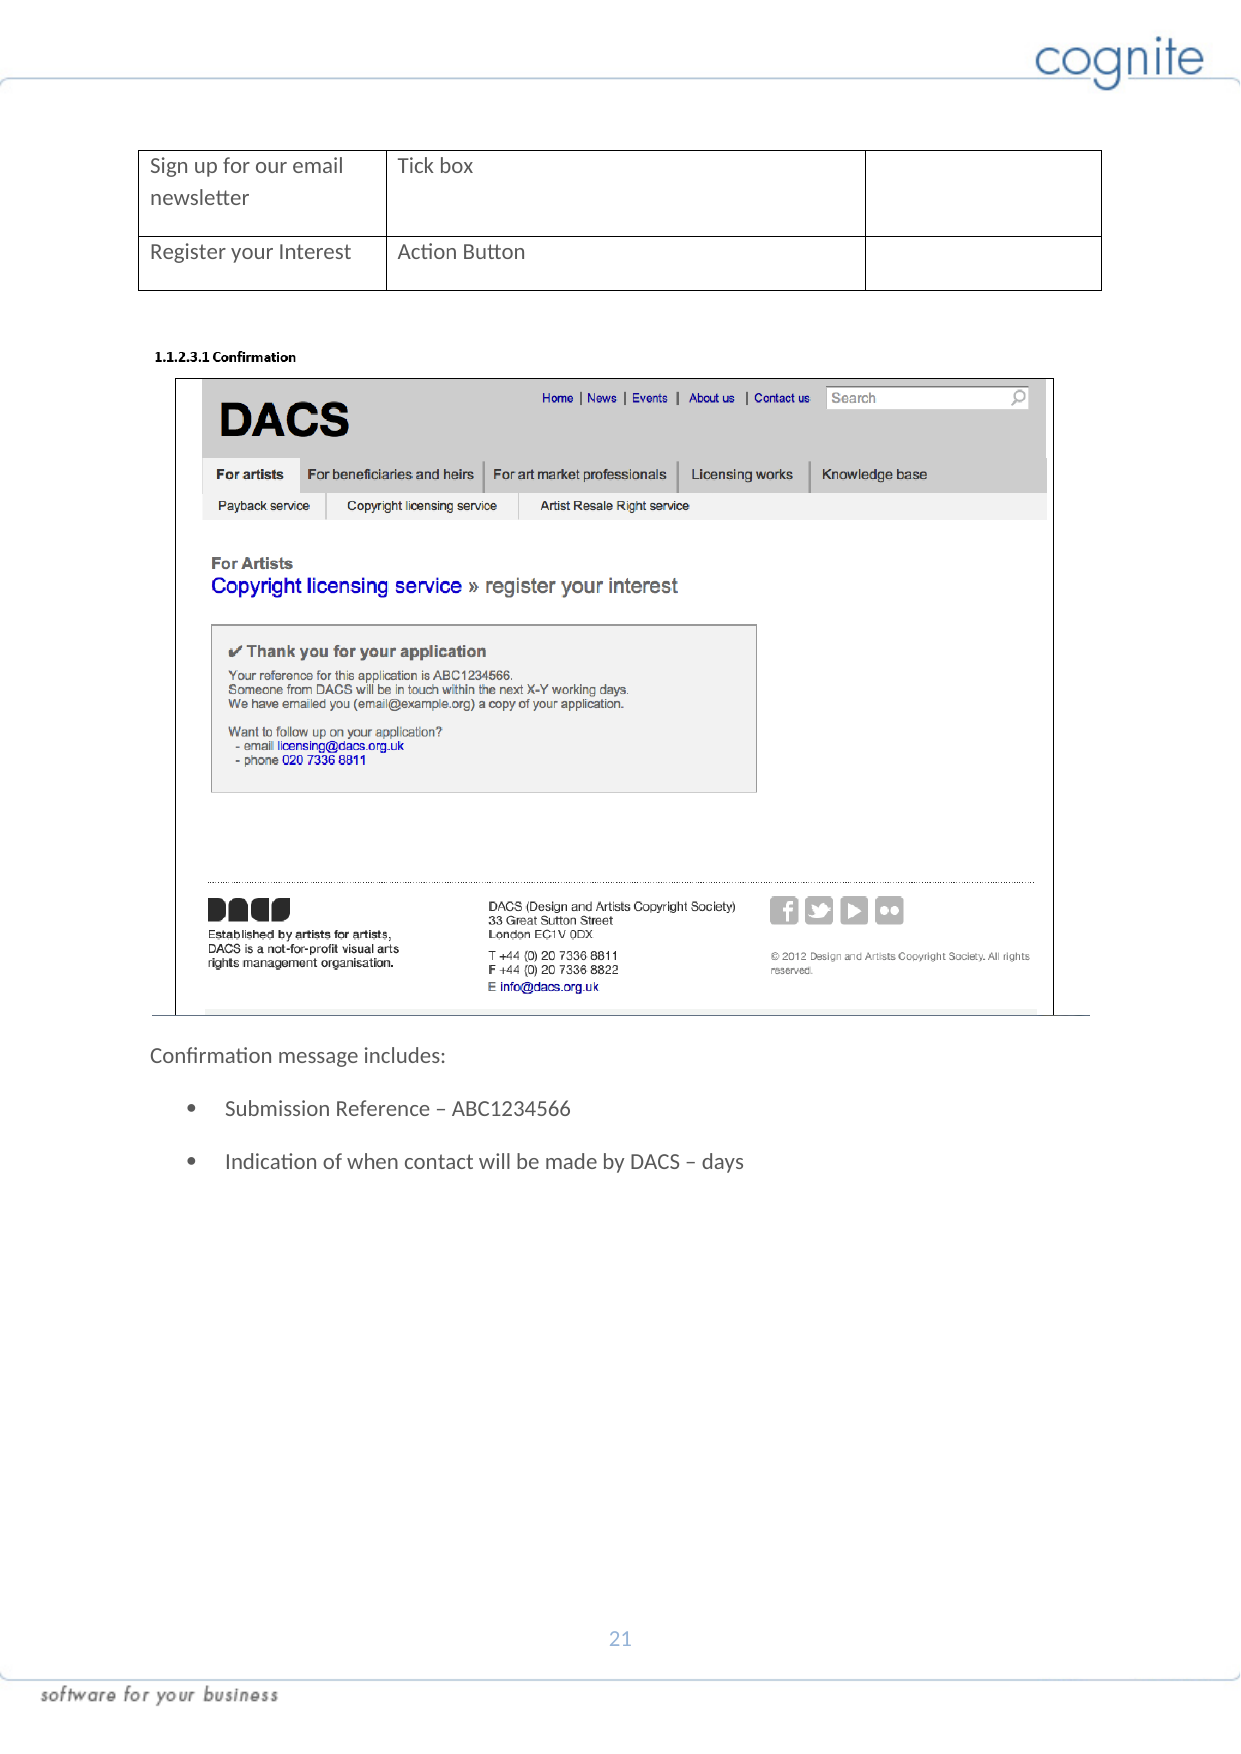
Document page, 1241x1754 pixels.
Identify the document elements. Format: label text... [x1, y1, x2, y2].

picture [0, 0, 1241, 122]
table_cell Register your Interest [139, 237, 386, 290]
table_cell Tick box [387, 151, 865, 236]
picture [0, 1645, 1241, 1725]
table_cell Action Button [387, 237, 865, 290]
table_cell [866, 237, 1101, 290]
picture [150, 343, 1091, 1017]
table_cell Sign up for our email newsletter [139, 151, 386, 236]
list Submission Reference – ABC1234566 [187, 1094, 1090, 1122]
table_cell [866, 151, 1101, 236]
list Indication of when contact will be made by DACS – days [187, 1147, 1090, 1175]
text Confirmation message includes: [150, 1041, 1090, 1069]
